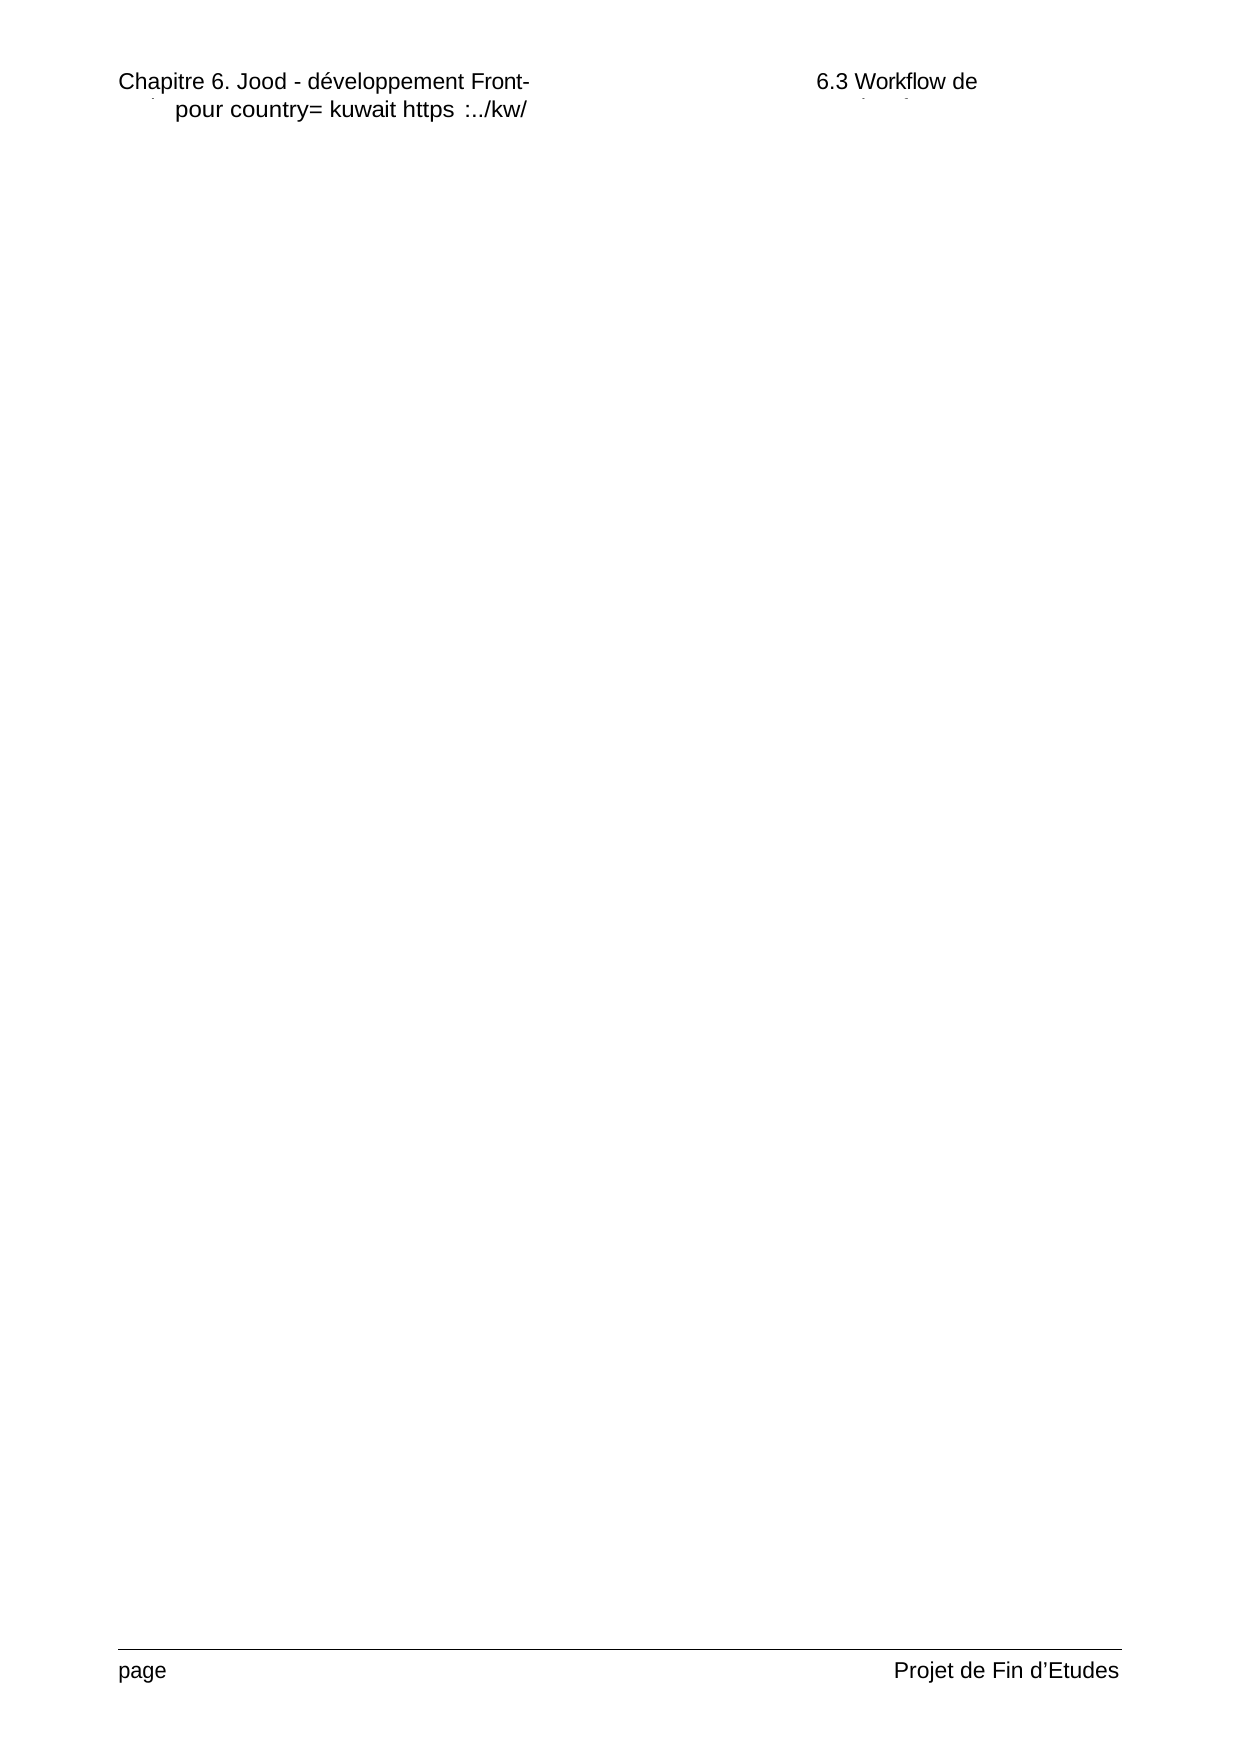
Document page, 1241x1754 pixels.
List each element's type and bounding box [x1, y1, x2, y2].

text [175, 96, 1122, 122]
